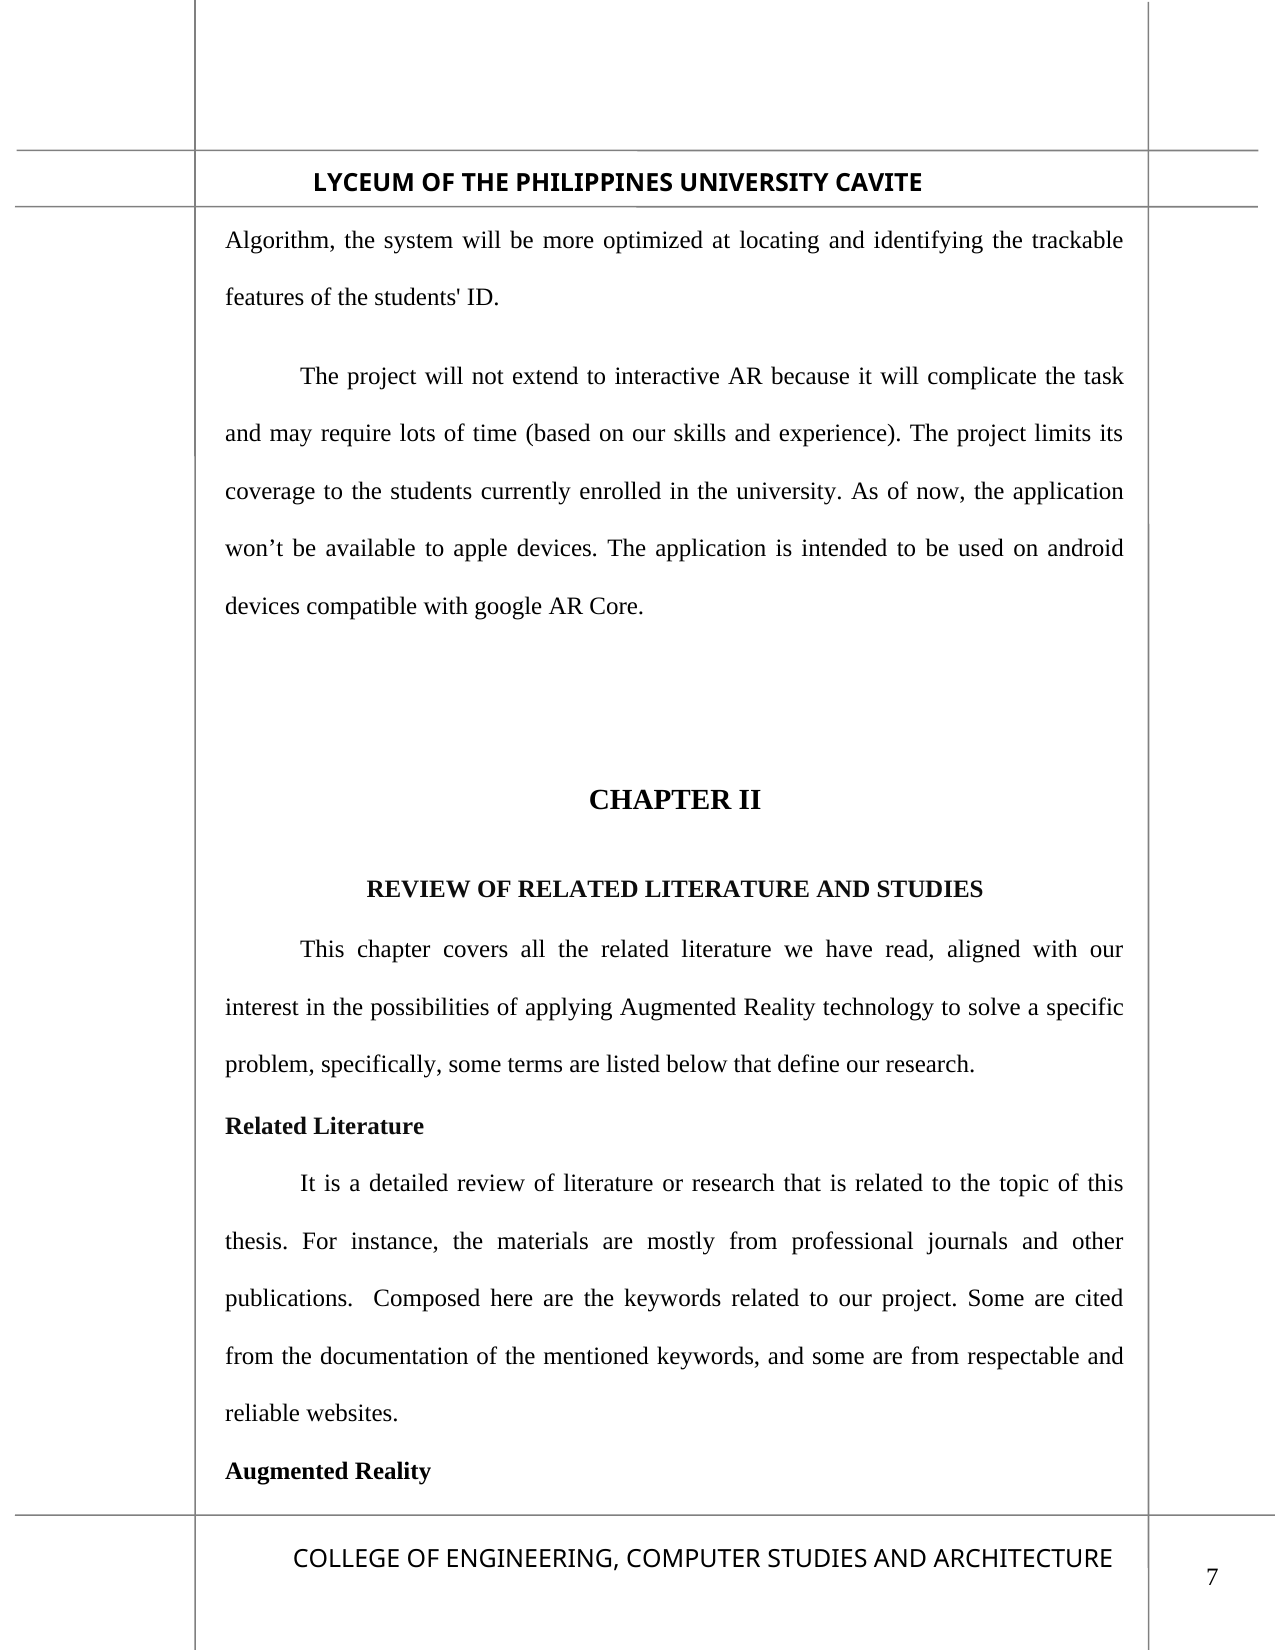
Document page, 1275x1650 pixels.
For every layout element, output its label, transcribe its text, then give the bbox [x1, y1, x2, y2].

text This chapter covers all the related literature we have read, aligned with our interest in the possibilities of applying Augmented Reality technology to solve a specific problem, specifically, some terms are listed below that define our research. [225, 934, 1125, 1078]
text The project will not extend to interactive AR because it will complicate the task and may require lots of time (based on our skills and experience). The project limits its coverage to the students currently enrolled in the university. As of now, the application won’t be available to apple devices. The application is intended to be used on android devices compatible with google AR Core. [225, 361, 1125, 619]
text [225, 225, 1125, 311]
text It is a detailed review of literature or research that is related to the topic of this thesis. For instance, the materials are mostly from professional journals and other publications. Composed here are the keywords related to our project. Some are cited from the documentation of the mentioned keywords, and some are from respectable and reliable websites. [225, 1168, 1125, 1427]
subtitle Related Literature [225, 1111, 1125, 1140]
text CHAPTER II [225, 782, 1125, 816]
text Augmented Reality [225, 1456, 1125, 1485]
subtitle REVIEW OF RELATED LITERATURE AND STUDIES [225, 874, 1125, 903]
